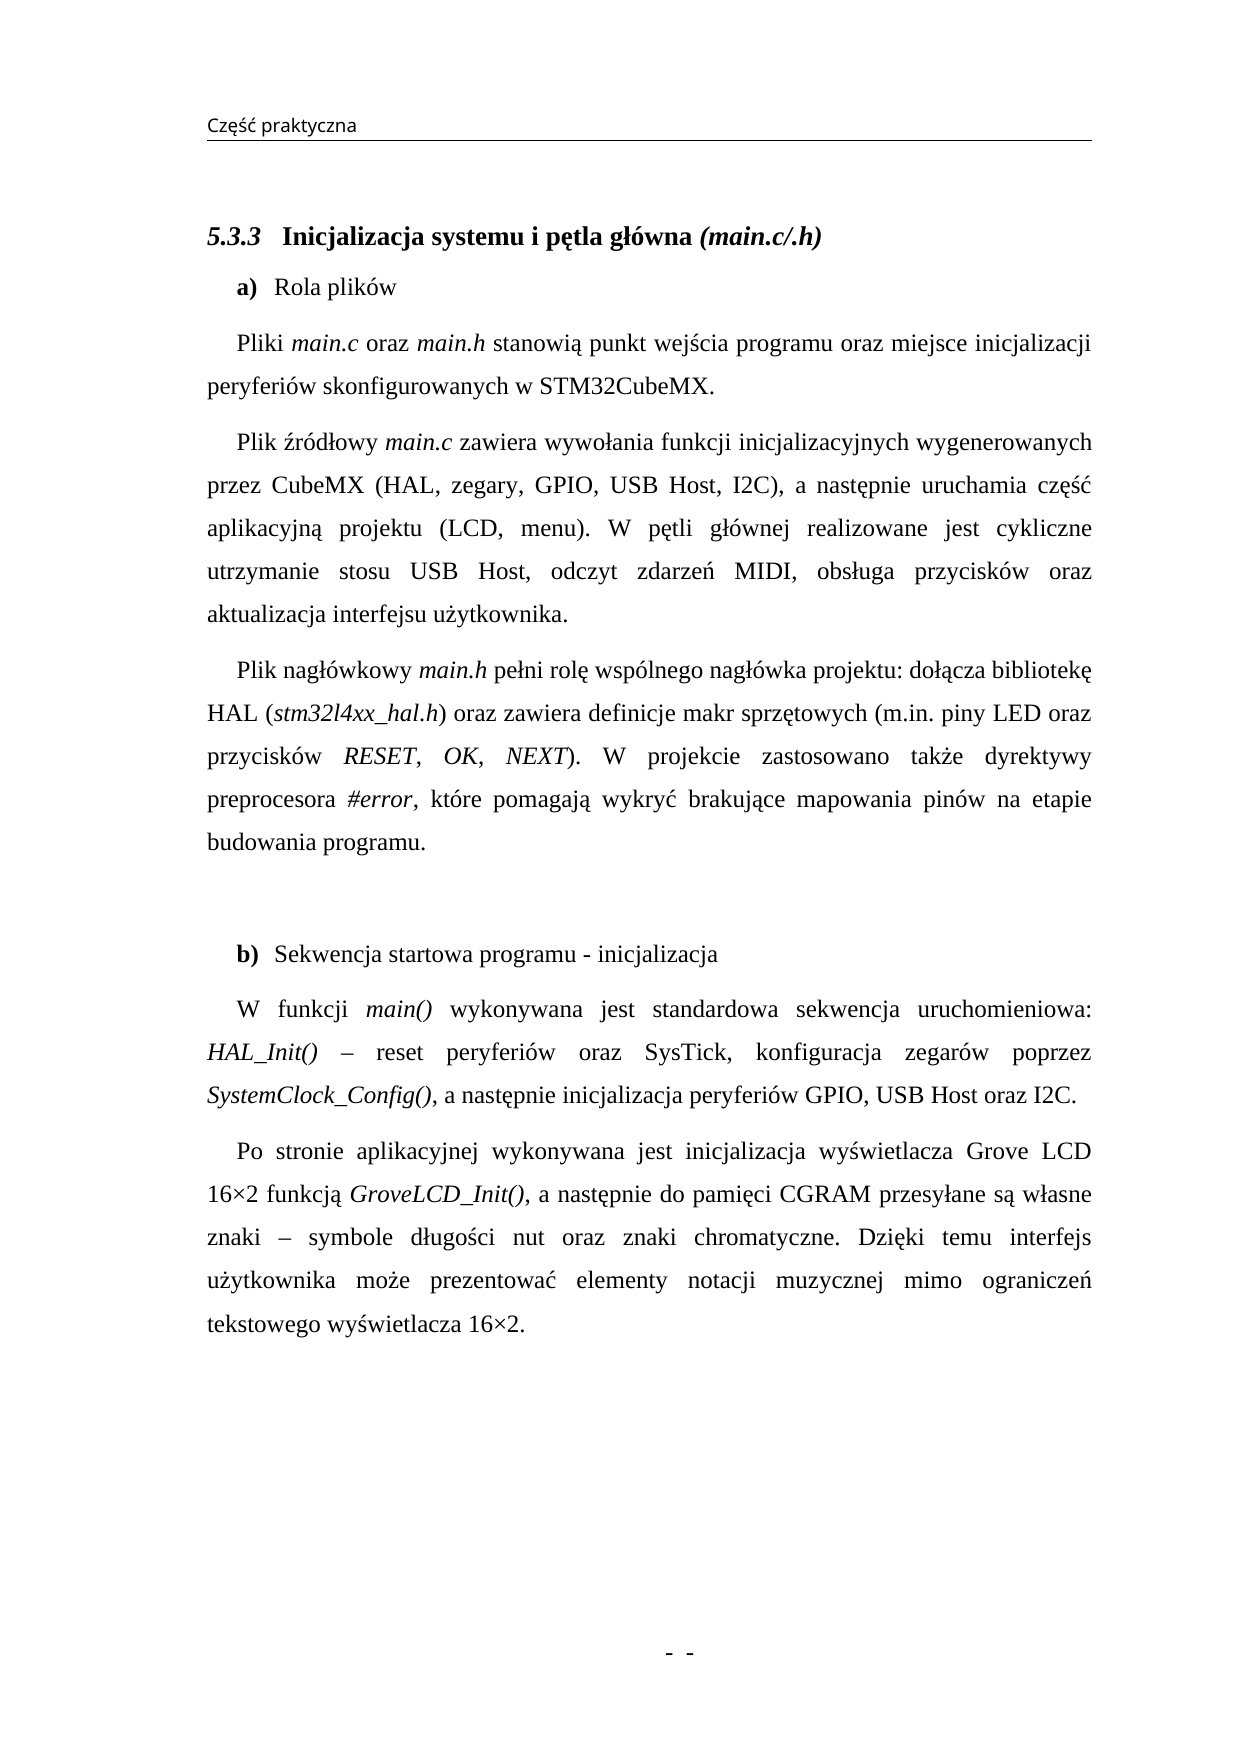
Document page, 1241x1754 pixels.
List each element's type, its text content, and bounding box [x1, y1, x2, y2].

text W funkcji main() wykonywana jest standardowa sekwencja uruchomieniowa: HAL_Init() – reset peryferiów oraz SysTick, konfiguracja zegarów poprzez SystemClock_Config(), a następnie inicjalizacja peryferiów GPIO, USB Host oraz I2C. [207, 994, 1092, 1109]
text Plik źródłowy main.c zawiera wywołania funkcji inicjalizacyjnych wygenerowanych przez CubeMX (HAL, zegary, GPIO, USB Host, I2C), a następnie uruchamia część aplikacyjną projektu (LCD, menu). W pętli głównej realizowane jest cykliczne utrzymanie stosu USB Host, odczyt zdarzeń MIDI, obsługa przycisków oraz aktualizacja interfejsu użytkownika. [207, 427, 1092, 628]
subtitle Inicjalizacja systemu i pętla główna (main.c/.h) [207, 219, 1092, 251]
list Sekwencja startowa programu - inicjalizacja [236, 939, 1092, 967]
text Po stronie aplikacyjnej wykonywana jest inicjalizacja wyświetlacza Grove LCD 16×2 funkcją GroveLCD_Init(), a następnie do pamięci CGRAM przesyłane są własne znaki – symbole długości nut oraz znaki chromatyczne. Dzięki temu interfejs użytkownika może prezentować elementy notacji muzycznej mimo ograniczeń tekstowego wyświetlacza 16×2. [207, 1136, 1092, 1337]
text Plik nagłówkowy main.h pełni rolę wspólnego nagłówka projektu: dołącza bibliotekę HAL (stm32l4xx_hal.h) oraz zawiera definicje makr sprzętowych (m.in. piny LED oraz przycisków RESET, OK, NEXT). W projekcie zastosowano także dyrektywy preprocesora #error, które pomagają wykryć brakujące mapowania pinów na etapie budowania programu. [207, 655, 1092, 856]
text Pliki main.c oraz main.h stanowią punkt wejścia programu oraz miejsce inicjalizacji peryferiów skonfigurowanych w STM32CubeMX. [207, 328, 1092, 400]
list Rola plików [236, 272, 1092, 301]
